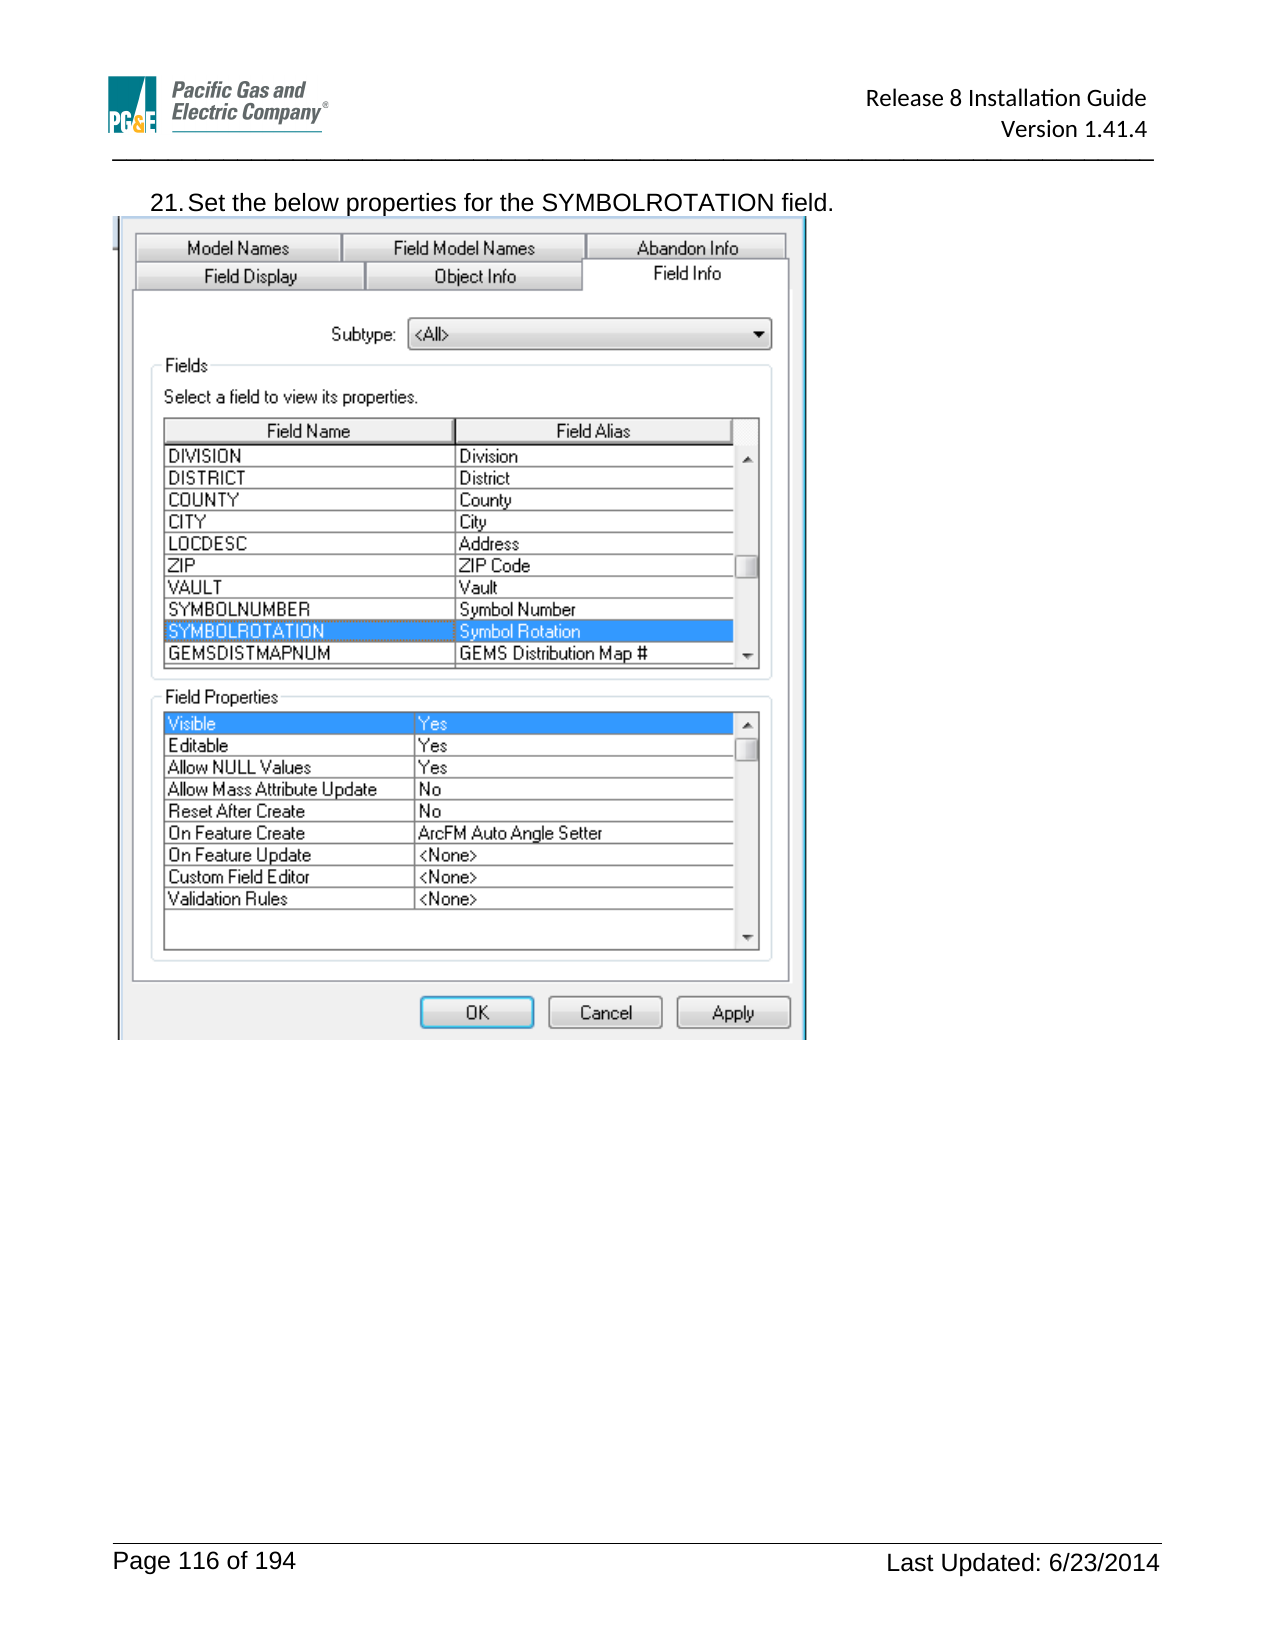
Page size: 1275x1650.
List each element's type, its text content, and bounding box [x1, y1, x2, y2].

list Set the below properties for the SYMBOLROTATION field. [150, 187, 1162, 216]
picture [112, 216, 807, 1040]
